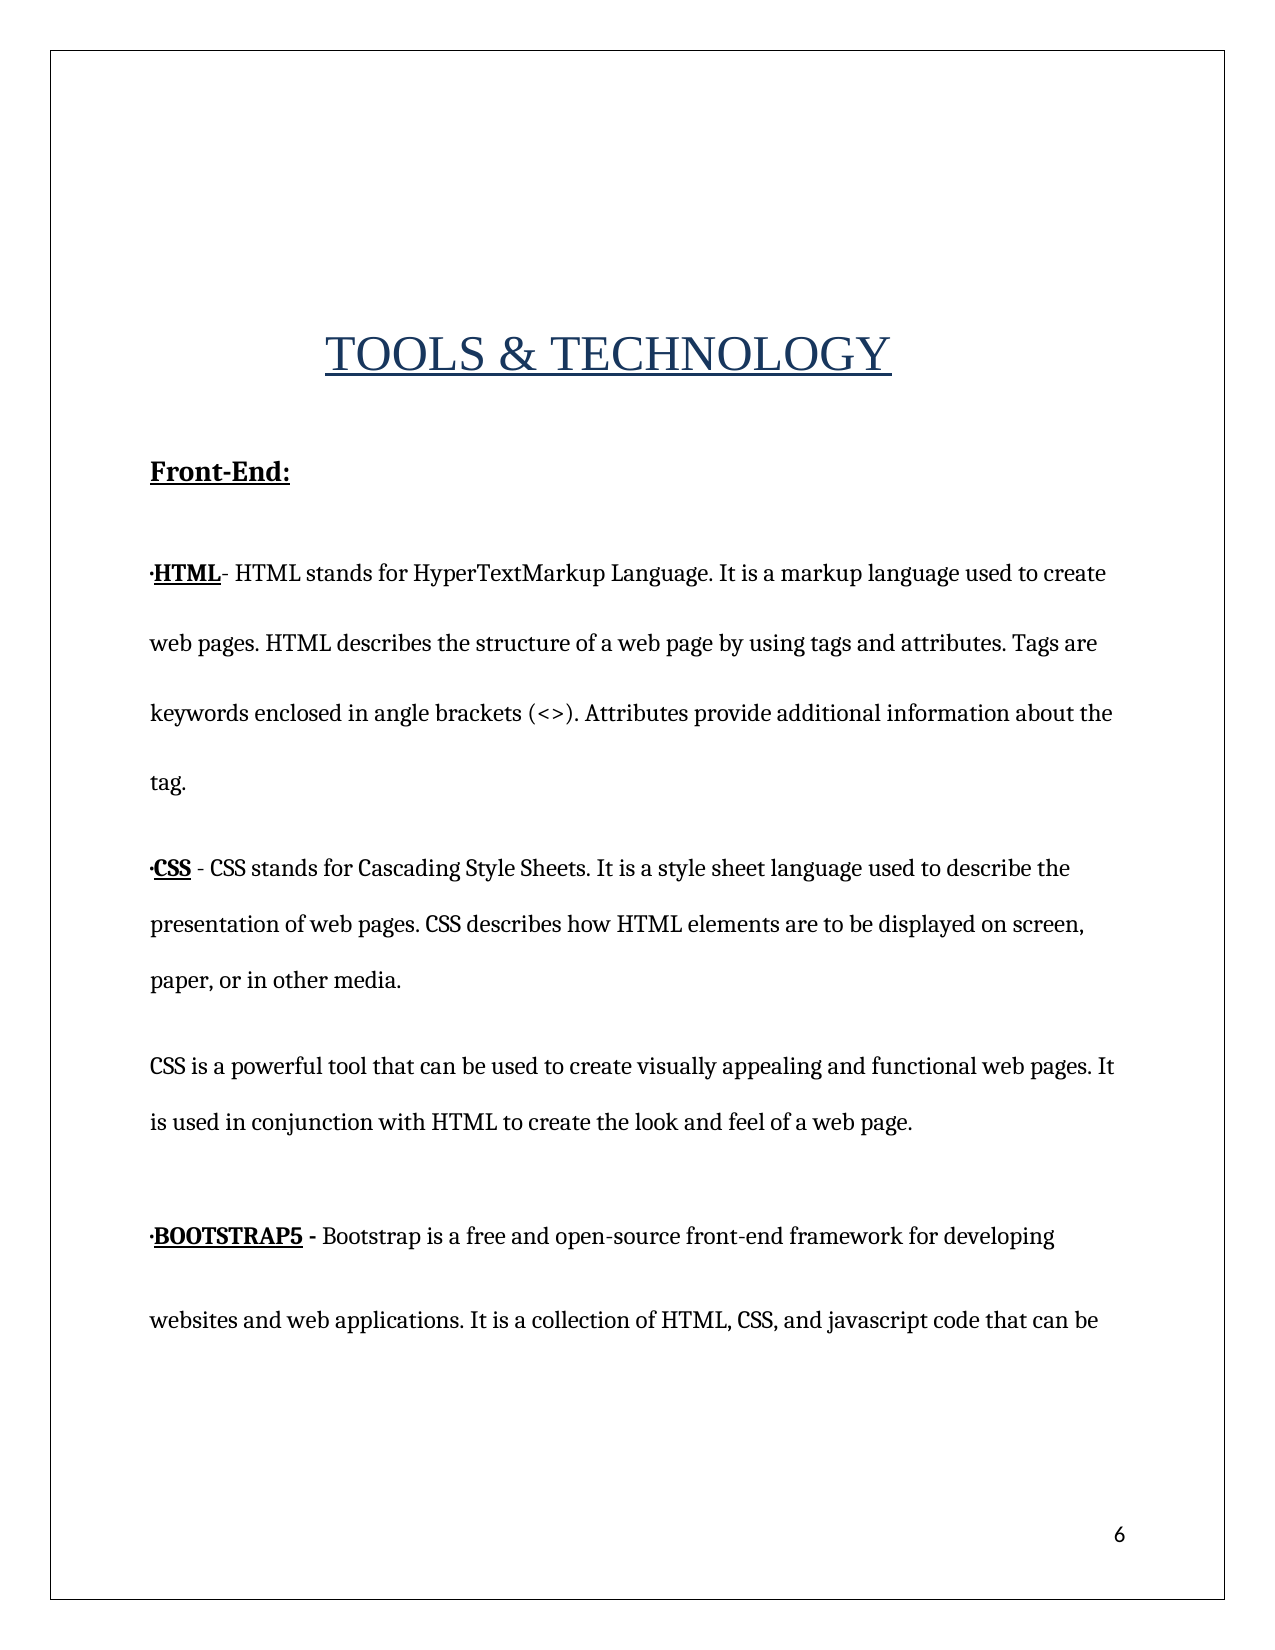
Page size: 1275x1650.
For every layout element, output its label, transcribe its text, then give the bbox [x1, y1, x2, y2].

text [150, 1166, 1125, 1335]
text CSS is a powerful tool that can be used to create visually appealing and functional web pages. It is used in conjunction with HTML to create the look and feel of a web page. [150, 1024, 1125, 1137]
text ·HTML- HTML stands for HyperTextMarkup Language. It is a markup language used to create web pages. HTML describes the structure of a web page by using tags and attributes. Tags are keywords enclosed in angle brackets (<>). Attributes provide additional information about the tag. [150, 518, 1125, 797]
text Front-End: [150, 419, 1125, 489]
text TOOLS & TECHNOLOGY [150, 324, 1125, 381]
text ·CSS - CSS stands for Cascading Style Sheets. It is a style sheet language used to describe the presentation of web pages. CSS describes how HTML elements are to be displayed on screen, paper, or in other media. [150, 826, 1125, 995]
